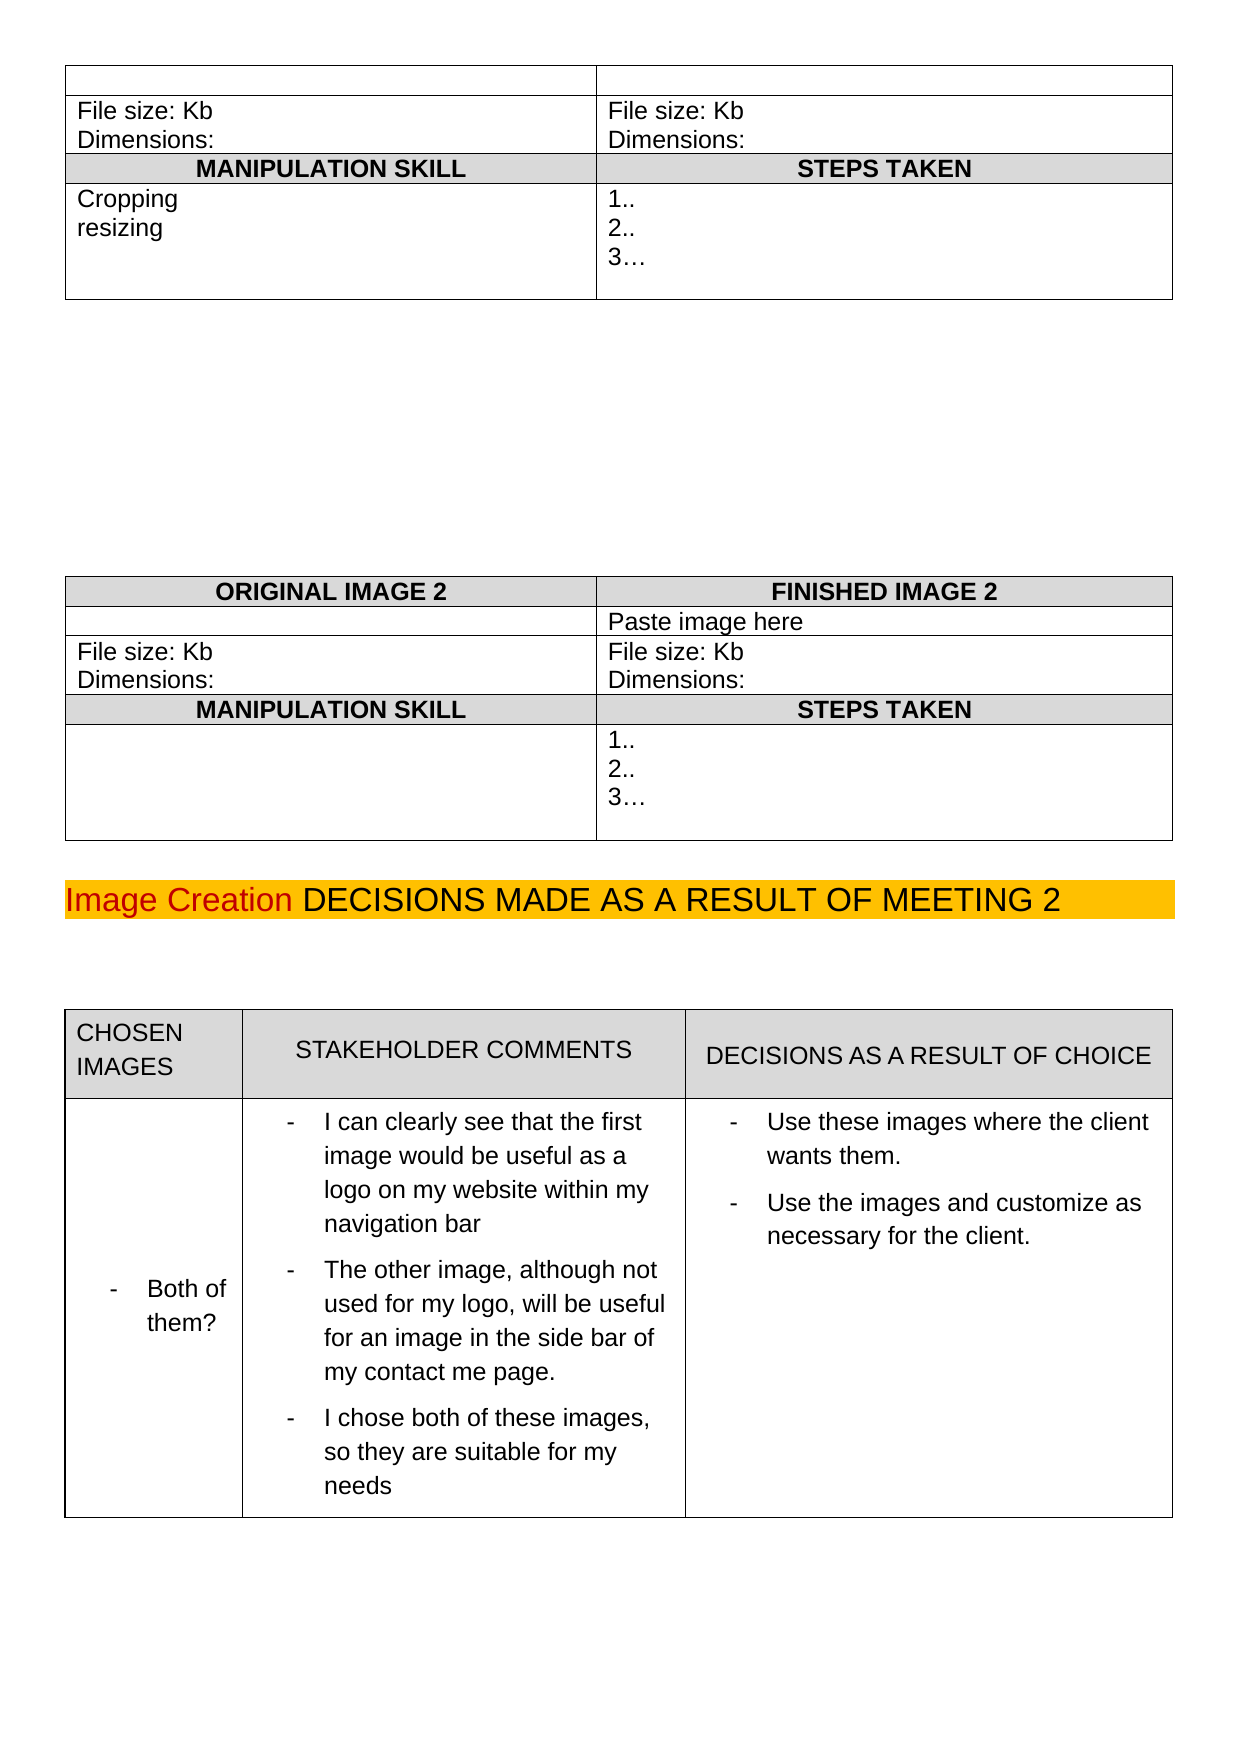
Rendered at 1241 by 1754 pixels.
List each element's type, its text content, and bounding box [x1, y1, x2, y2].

table_cell 1.. 2.. 3… [597, 184, 1172, 299]
table_cell 1.. 2.. 3… [597, 725, 1172, 840]
table_cell MANIPULATION SKILL [66, 154, 596, 183]
table_header DECISIONS AS A RESULT OF CHOICE [686, 1010, 1172, 1098]
table_cell MANIPULATION SKILL [66, 695, 596, 724]
table_header CHOSEN IMAGES [66, 1010, 242, 1098]
table_cell [597, 66, 1172, 95]
table_cell Both of them? [66, 1099, 242, 1517]
table_header FINISHED IMAGE 2 [597, 577, 1172, 606]
table_header STAKEHOLDER COMMENTS [243, 1010, 685, 1098]
table_cell File size: Kb Dimensions: [66, 636, 596, 694]
table_cell Cropping resizing [66, 184, 596, 299]
table_cell [66, 607, 596, 635]
table_cell File size: Kb Dimensions: [597, 96, 1172, 153]
table_cell STEPS TAKEN [597, 695, 1172, 724]
table_header ORIGINAL IMAGE 2 [66, 577, 596, 606]
table_cell I can clearly see that the first image would be useful as a logo on my website within my navigation bar The other image, although not used for my logo, will be useful for an image in the side bar of my contact me page. I chose both of these images, so they are suitable for my needs [243, 1099, 685, 1517]
table_cell Use these images where the client wants them. Use the images and customize as necessary for the client. [686, 1099, 1172, 1517]
table_cell File size: Kb Dimensions: [597, 636, 1172, 694]
table_cell [66, 66, 596, 95]
text Image Creation DECISIONS MADE AS A RESULT OF MEETING 2 [65, 880, 1175, 919]
table_cell STEPS TAKEN [597, 154, 1172, 183]
table_cell File size: Kb Dimensions: [66, 96, 596, 153]
table_cell [66, 725, 596, 840]
table_cell Paste image here [597, 607, 1172, 635]
